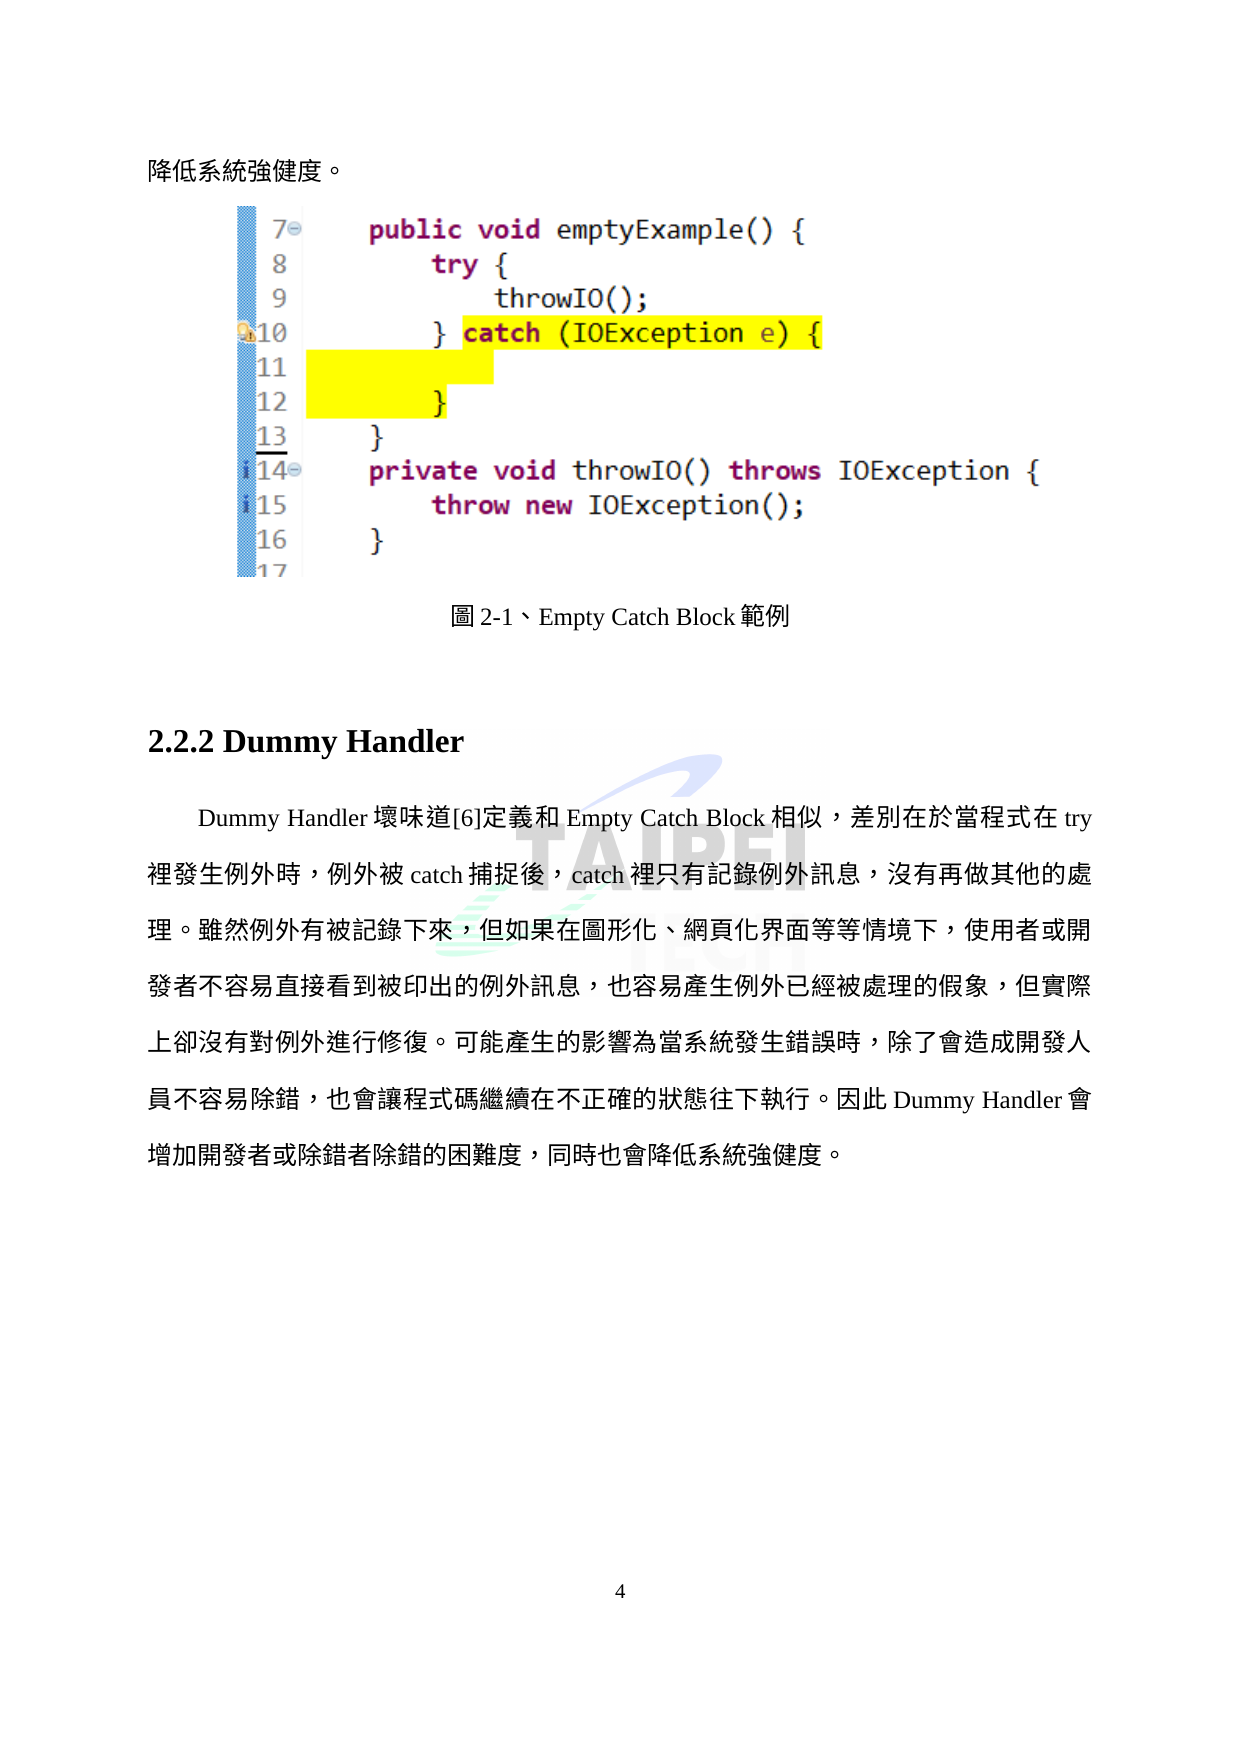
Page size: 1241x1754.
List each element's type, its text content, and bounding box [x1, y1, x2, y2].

text Dummy Handler壞味道[6]定義和Empty Catch Block相似，差別在於當程式在try裡發生例外時，例外被catch捕捉後，catch裡只有記錄例外訊息，沒有再做其他的處理。雖然例外有被記錄下來，但如果在圖形化、網頁化界面等等情境下，使用者或開發者不容易直接看到被印出的例外訊息，也容易產生例外已經被處理的假象，但實際上卻沒有對例外進行修復。可能產生的影響為當系統發生錯誤時，除了會造成開發人員不容易除錯，也會讓程式碼繼續在不正確的狀態往下執行。因此Dummy Handler會增加開發者或除錯者除錯的困難度，同時也會降低系統強健度。 [148, 797, 1092, 1172]
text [148, 151, 1092, 188]
text 圖2-1、Empty Catch Block範例 [148, 596, 1092, 633]
picture [236, 206, 1054, 577]
subtitle 2.2.2 Dummy Handler [148, 703, 1092, 778]
